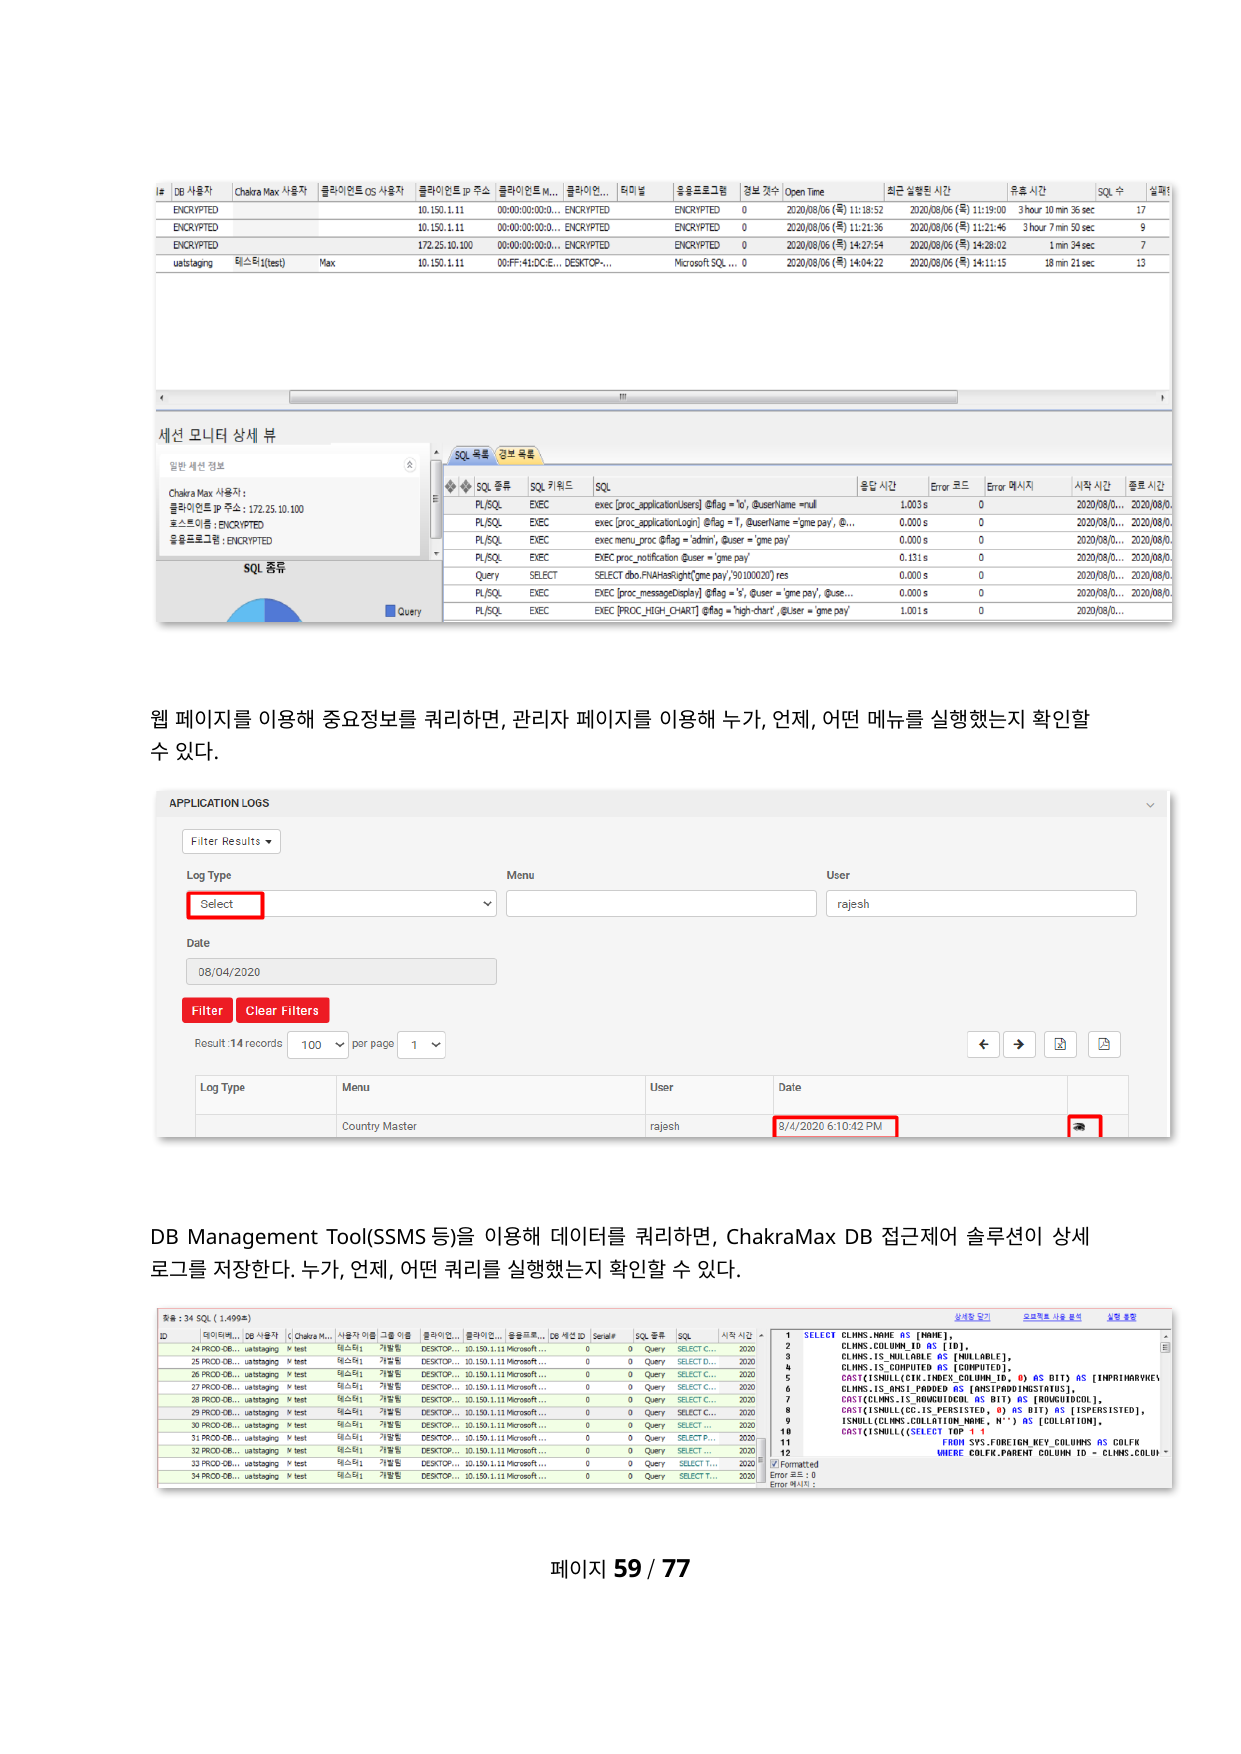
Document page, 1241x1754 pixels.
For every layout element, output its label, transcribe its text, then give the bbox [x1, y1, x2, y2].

picture [156, 1308, 1172, 1488]
picture [156, 183, 1172, 622]
text DB Management Tool(SSMS등)을 이용해 데이터를 쿼리하면, ChakraMax DB 접근제어 솔루션이 상세 로그를 저장한다. 누가, 언제, 어떤 쿼리를 실행했는지 확인할 수 있다. [150, 1220, 1090, 1283]
picture [156, 791, 1171, 1137]
text 웹 페이지를 이용해 중요정보를 쿼리하면, 관리자 페이지를 이용해 누가, 언제, 어떤 메뉴를 실행했는지 확인할 수 있다. [150, 703, 1090, 766]
